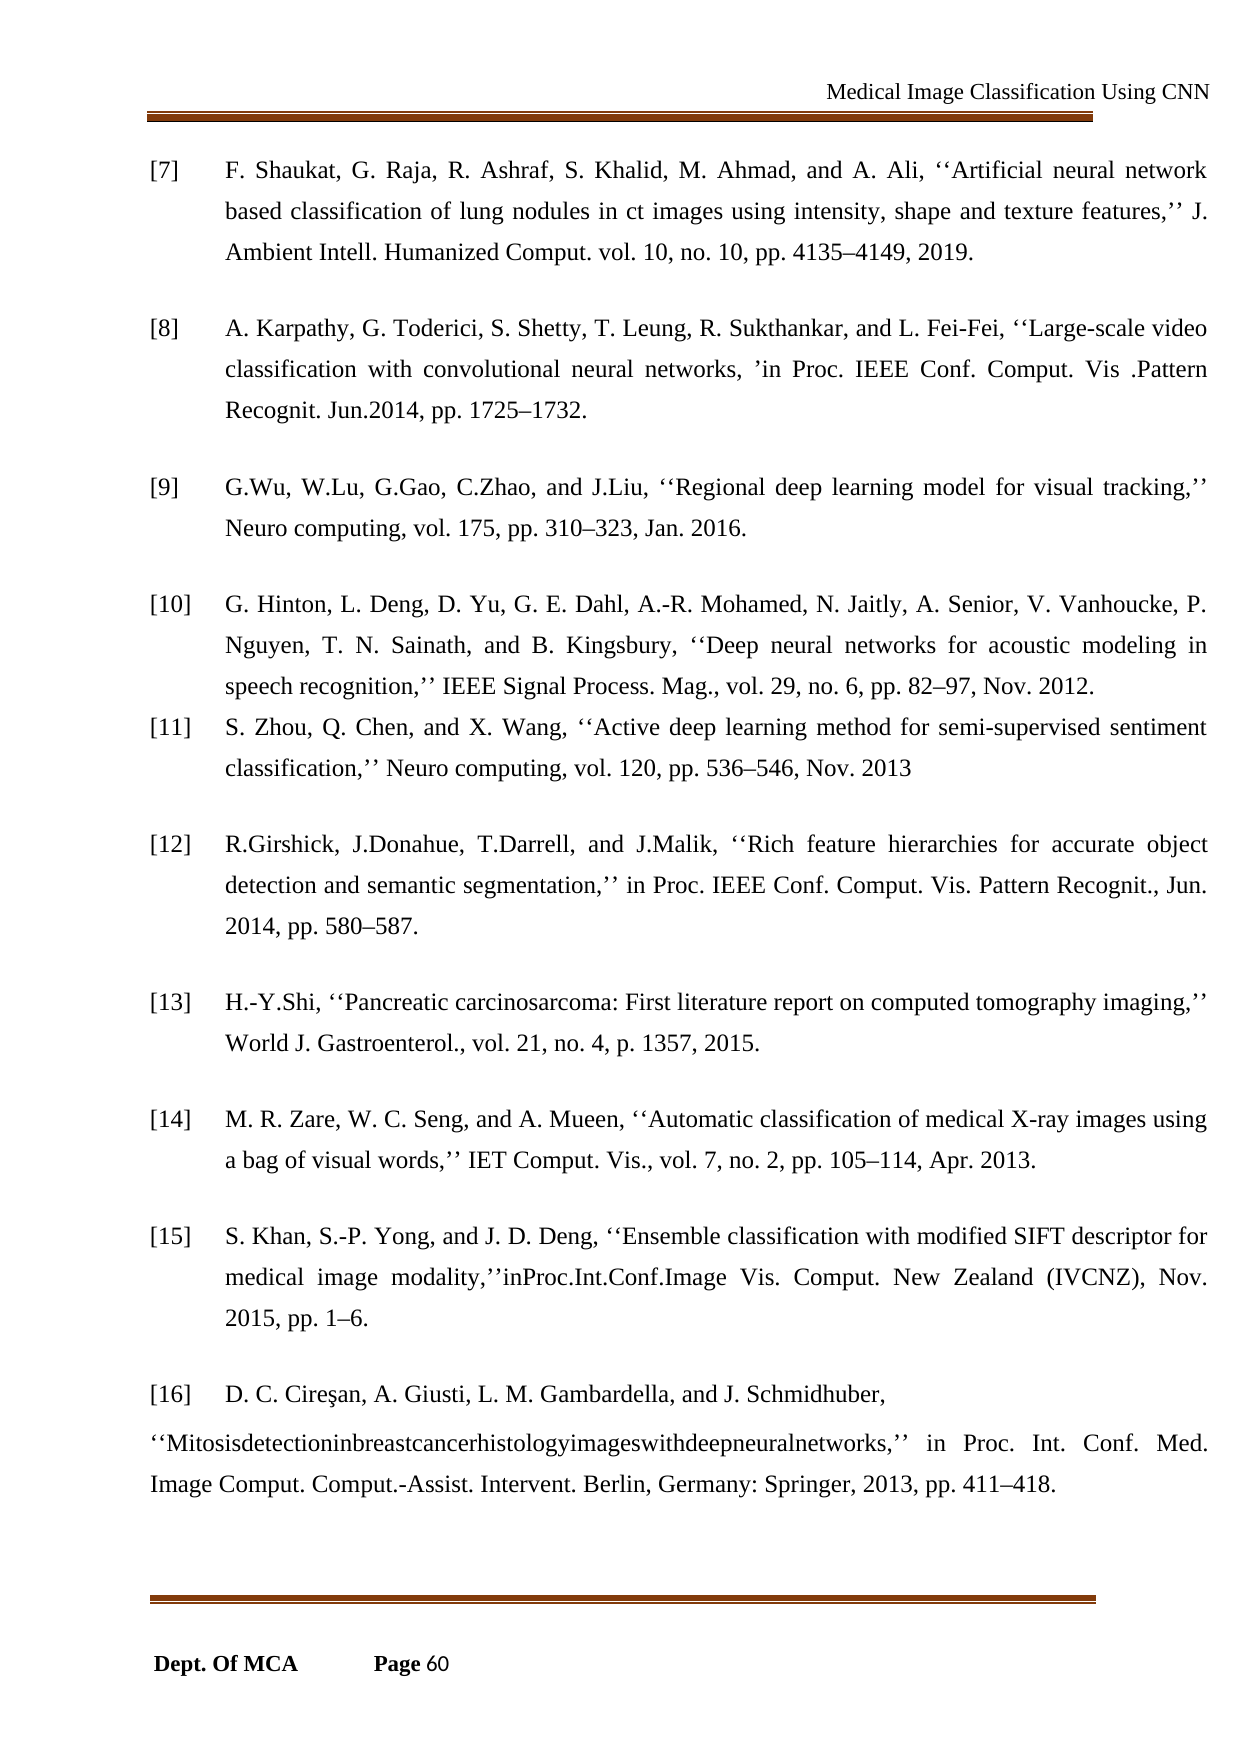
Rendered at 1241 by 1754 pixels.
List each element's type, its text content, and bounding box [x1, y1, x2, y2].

list H.-Y.Shi, ‘‘Pancreatic carcinosarcoma: First literature report on computed tomography imaging,’’ World J. Gastroenterol., vol. 21, no. 4, p. 1357, 2015. [149, 987, 1209, 1057]
list G.Wu, W.Lu, G.Gao, C.Zhao, and J.Liu, ‘‘Regional deep learning model for visual tracking,’’ Neuro computing, vol. 175, pp. 310–323, Jan. 2016. [149, 472, 1209, 541]
list R.Girshick, J.Donahue, T.Darrell, and J.Malik, ‘‘Rich feature hierarchies for accurate object detection and semantic segmentation,’’ in Proc. IEEE Conf. Comput. Vis. Pattern Recognit., Jun. 2014, pp. 580–587. [149, 829, 1209, 940]
list M. R. Zare, W. C. Seng, and A. Mueen, ‘‘Automatic classification of medical X-ray images using a bag of visual words,’’ IET Comput. Vis., vol. 7, no. 2, pp. 105–114, Apr. 2013. [149, 1104, 1209, 1174]
list A. Karpathy, G. Toderici, S. Shetty, T. Leung, R. Sukthankar, and L. Fei-Fei, ‘‘Large-scale video classification with convolutional neural networks, ’in Proc. IEEE Conf. Comput. Vis .Pattern Recognit. Jun.2014, pp. 1725–1732. [149, 313, 1209, 424]
list S. Zhou, Q. Chen, and X. Wang, ‘‘Active deep learning method for semi-supervised sentiment classification,’’ Neuro computing, vol. 120, pp. 536–546, Nov. 2013 [149, 712, 1209, 782]
text ‘‘Mitosisdetectioninbreastcancerhistologyimageswithdeepneuralnetworks,’’ in Proc. Int. Conf. Med. Image Comput. Comput.-Assist. Intervent. Berlin, Germany: Springer, 2013, pp. 411–418. [149, 1428, 1209, 1498]
list S. Khan, S.-P. Yong, and J. D. Deng, ‘‘Ensemble classification with modified SIFT descriptor for medical image modality,’’inProc.Int.Conf.Image Vis. Comput. New Zealand (IVCNZ), Nov. 2015, pp. 1–6. [149, 1221, 1209, 1332]
list F. Shaukat, G. Raja, R. Ashraf, S. Khalid, M. Ahmad, and A. Ali, ‘‘Artificial neural network based classification of lung nodules in ct images using intensity, shape and texture features,’’ J. Ambient Intell. Humanized Comput. vol. 10, no. 10, pp. 4135–4149, 2019. [149, 155, 1209, 266]
list G. Hinton, L. Deng, D. Yu, G. E. Dahl, A.-R. Mohamed, N. Jaitly, A. Senior, V. Vanhoucke, P. Nguyen, T. N. Sainath, and B. Kingsbury, ‘‘Deep neural networks for acoustic modeling in speech recognition,’’ IEEE Signal Process. Mag., vol. 29, no. 6, pp. 82–97, Nov. 2012. [149, 589, 1209, 699]
list D. C. Cireşan, A. Giusti, L. M. Gambardella, and J. Schmidhuber, [149, 1379, 1209, 1408]
